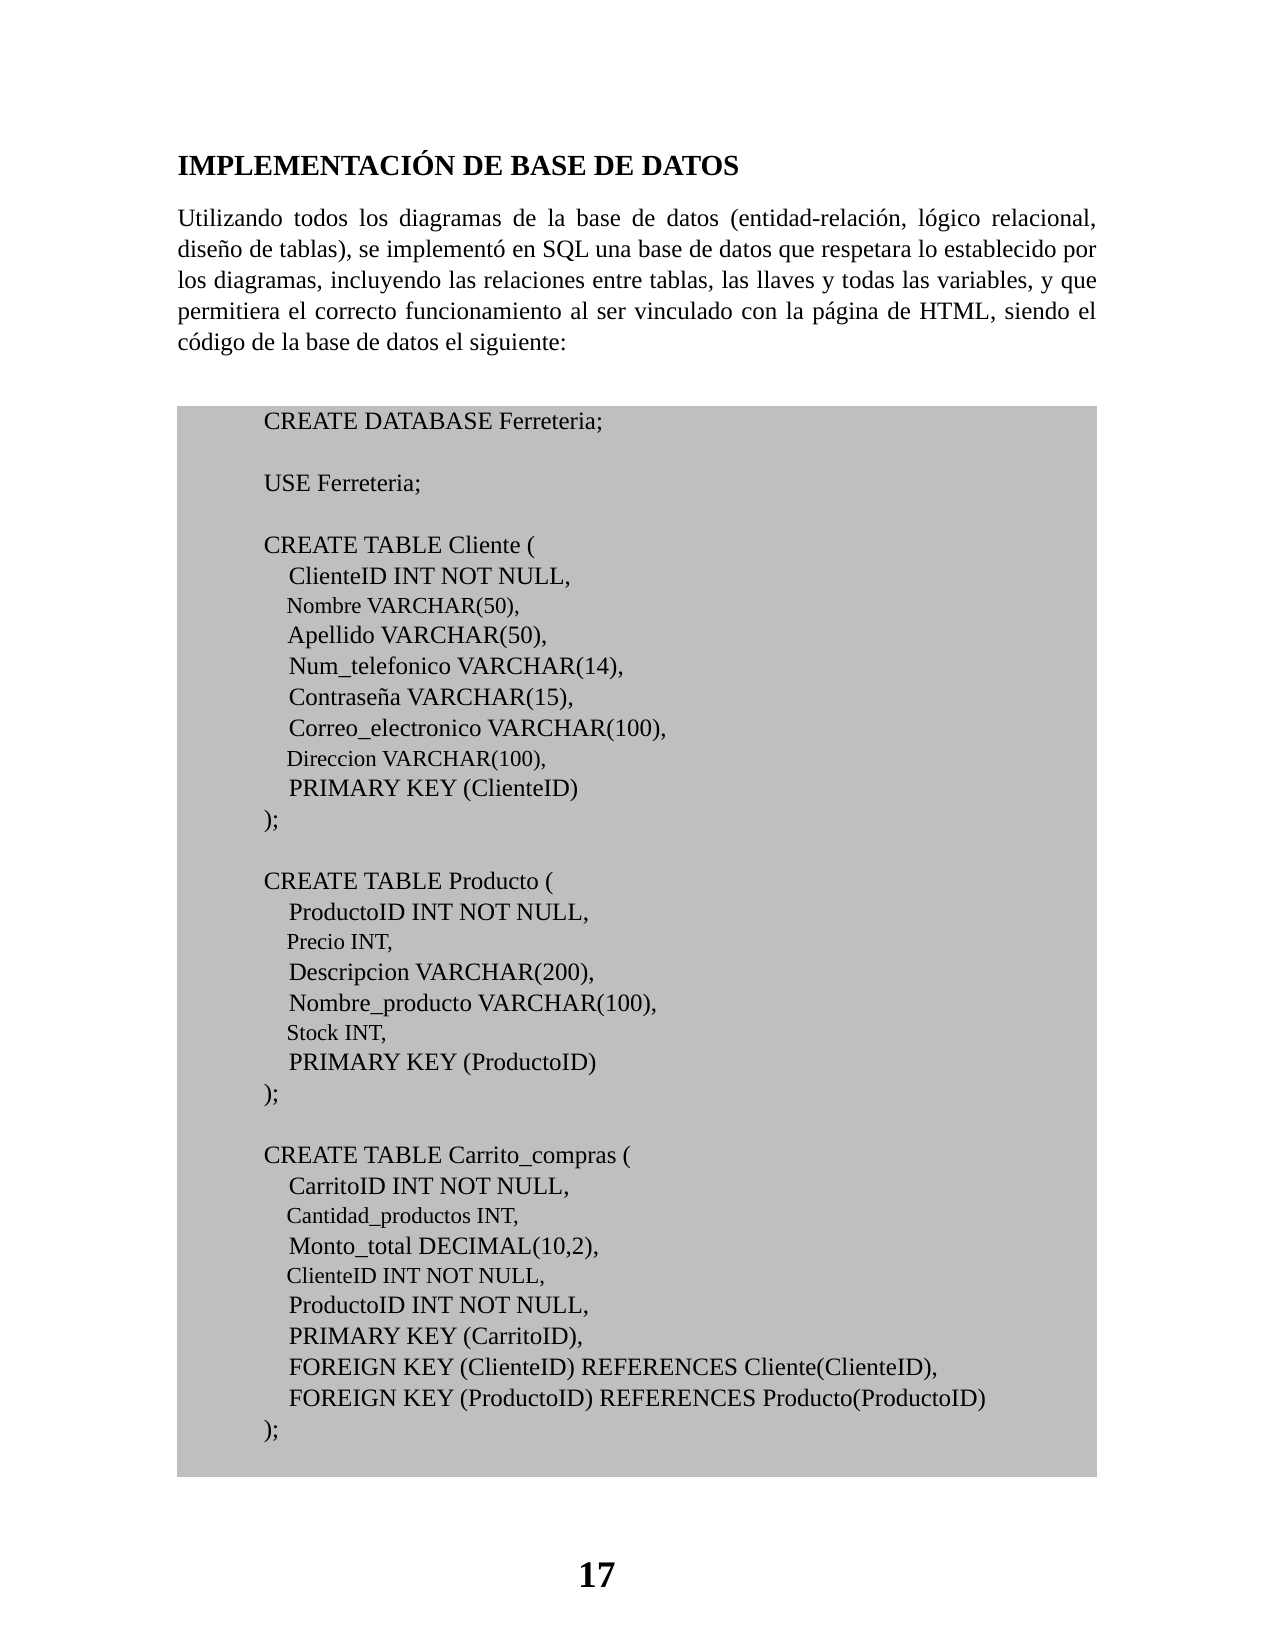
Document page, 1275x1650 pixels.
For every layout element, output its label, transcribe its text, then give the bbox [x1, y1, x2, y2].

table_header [177, 406, 1097, 1477]
list Utilizando todos los diagramas de la base de datos (entidad-relación, lógico relacional, diseño de tablas), se implementó en SQL una base de datos que respetara lo establecido por los diagramas, incluyendo las relaciones entre tablas, las llaves y todas las variables, y que permitiera el correcto funcionamiento al ser vinculado con la página de HTML, siendo el código de la base de datos el siguiente: [177, 203, 1098, 356]
text IMPLEMENTACIÓN DE BASE DE DATOS [177, 148, 1098, 181]
